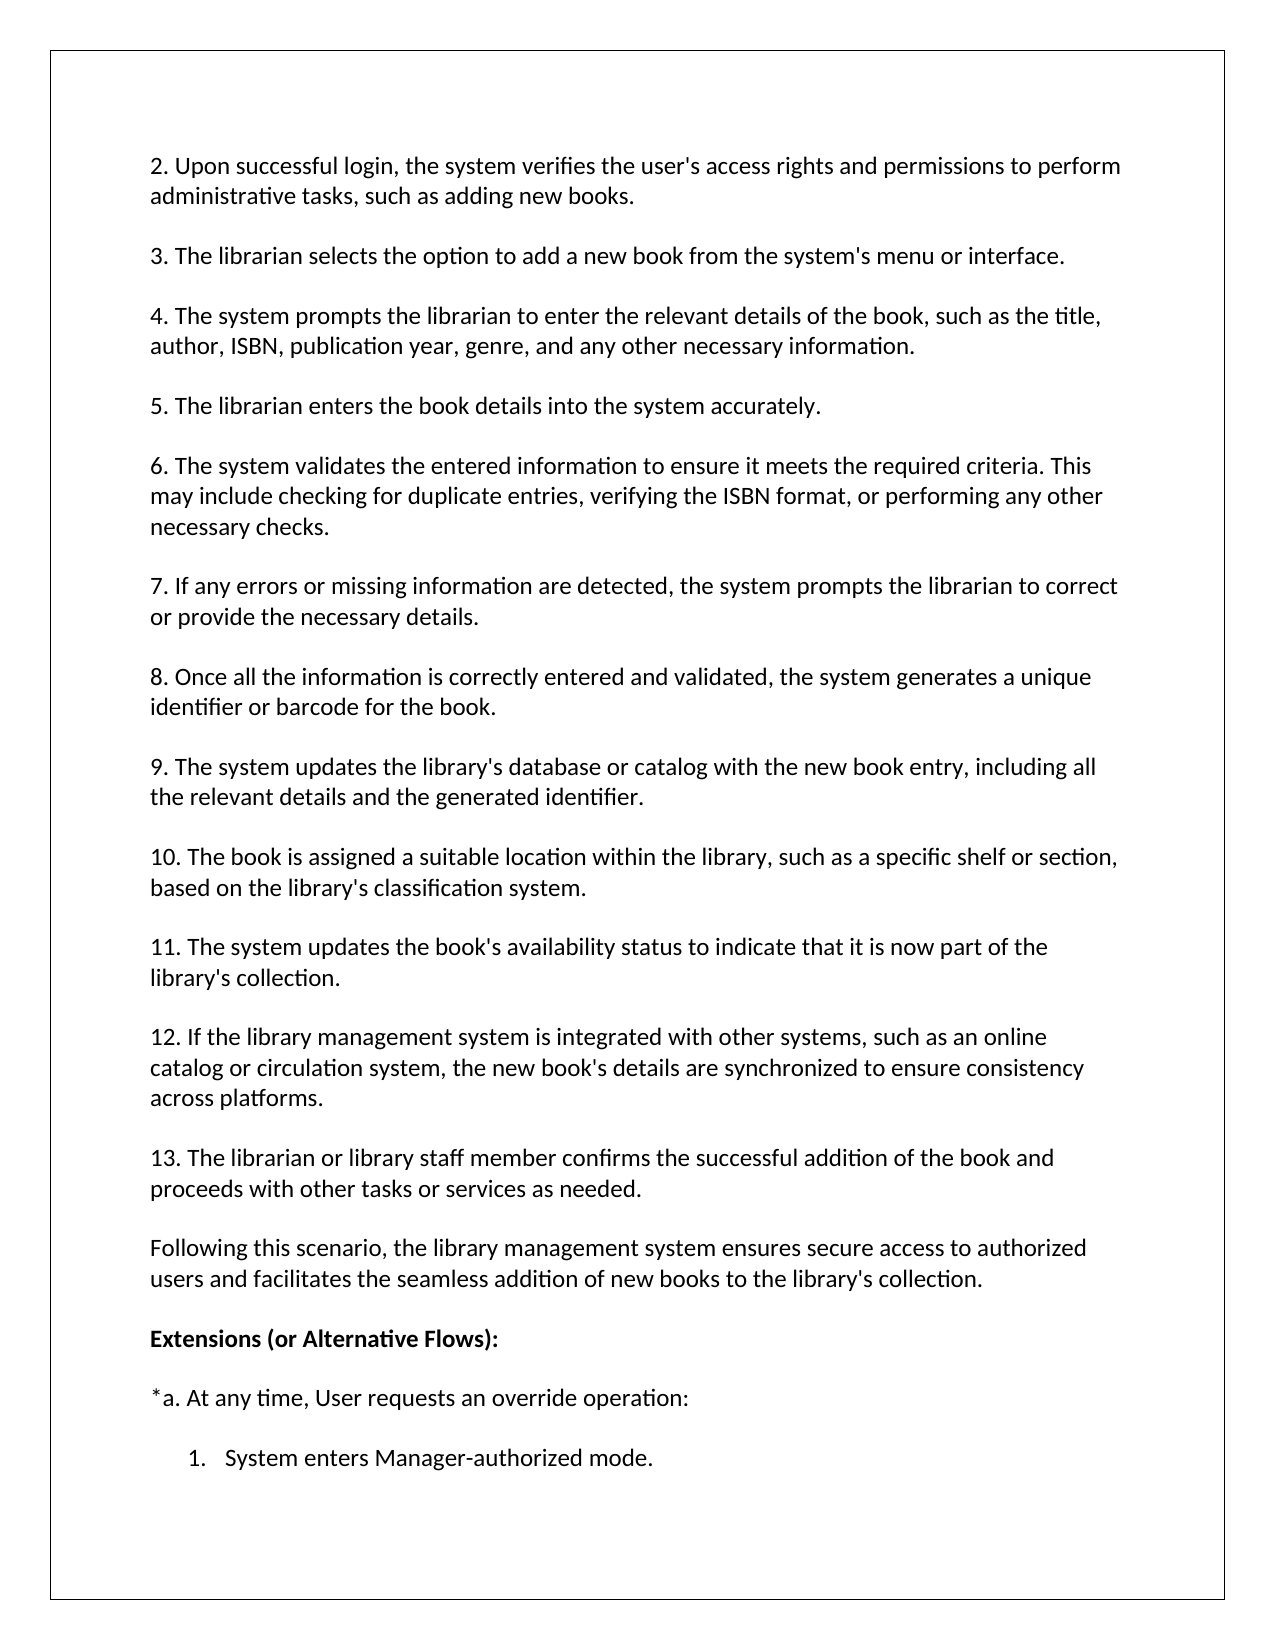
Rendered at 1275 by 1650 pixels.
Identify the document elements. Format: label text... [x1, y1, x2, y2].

text 13. The librarian or library staff member confirms the successful addition of the book and proceeds with other tasks or services as needed. [150, 1142, 1125, 1203]
text 3. The librarian selects the option to add a new book from the system's menu or interface. [150, 240, 1125, 271]
text 4. The system prompts the librarian to enter the relevant details of the book, such as the title, author, ISBN, publication year, genre, and any other necessary information. [150, 300, 1125, 361]
text 5. The librarian enters the book details into the system accurately. [150, 390, 1125, 421]
text 10. The book is assigned a suitable location within the library, such as a specific shelf or section, based on the library's classification system. [150, 841, 1125, 902]
list *a. At any time, User requests an override operation: [150, 1382, 1125, 1413]
text 6. The system validates the entered information to ensure it meets the required criteria. This may include checking for duplicate entries, verifying the ISBN format, or performing any other necessary checks. [150, 450, 1125, 541]
text 12. If the library management system is integrated with other systems, such as an online catalog or circulation system, the new book's details are synchronized to ensure consistency across platforms. [150, 1022, 1125, 1113]
text 9. The system updates the library's database or catalog with the new book entry, including all the relevant details and the generated identifier. [150, 751, 1125, 812]
text 11. The system updates the book's availability status to indicate that it is now part of the library's collection. [150, 931, 1125, 992]
list System enters Manager-authorized mode. [187, 1442, 1125, 1473]
text 2. Upon successful login, the system verifies the user's access rights and permissions to perform administrative tasks, such as adding new books. [150, 150, 1125, 211]
text Extensions (or Alternative Flows): [150, 1323, 1125, 1353]
text Following this scenario, the library management system ensures secure access to authorized users and facilitates the seamless addition of new books to the library's collection. [150, 1232, 1125, 1293]
text 7. If any errors or missing information are detected, the system prompts the librarian to correct or provide the necessary details. [150, 571, 1125, 632]
text 8. Once all the information is correctly entered and validated, the system generates a unique identifier or barcode for the book. [150, 661, 1125, 722]
